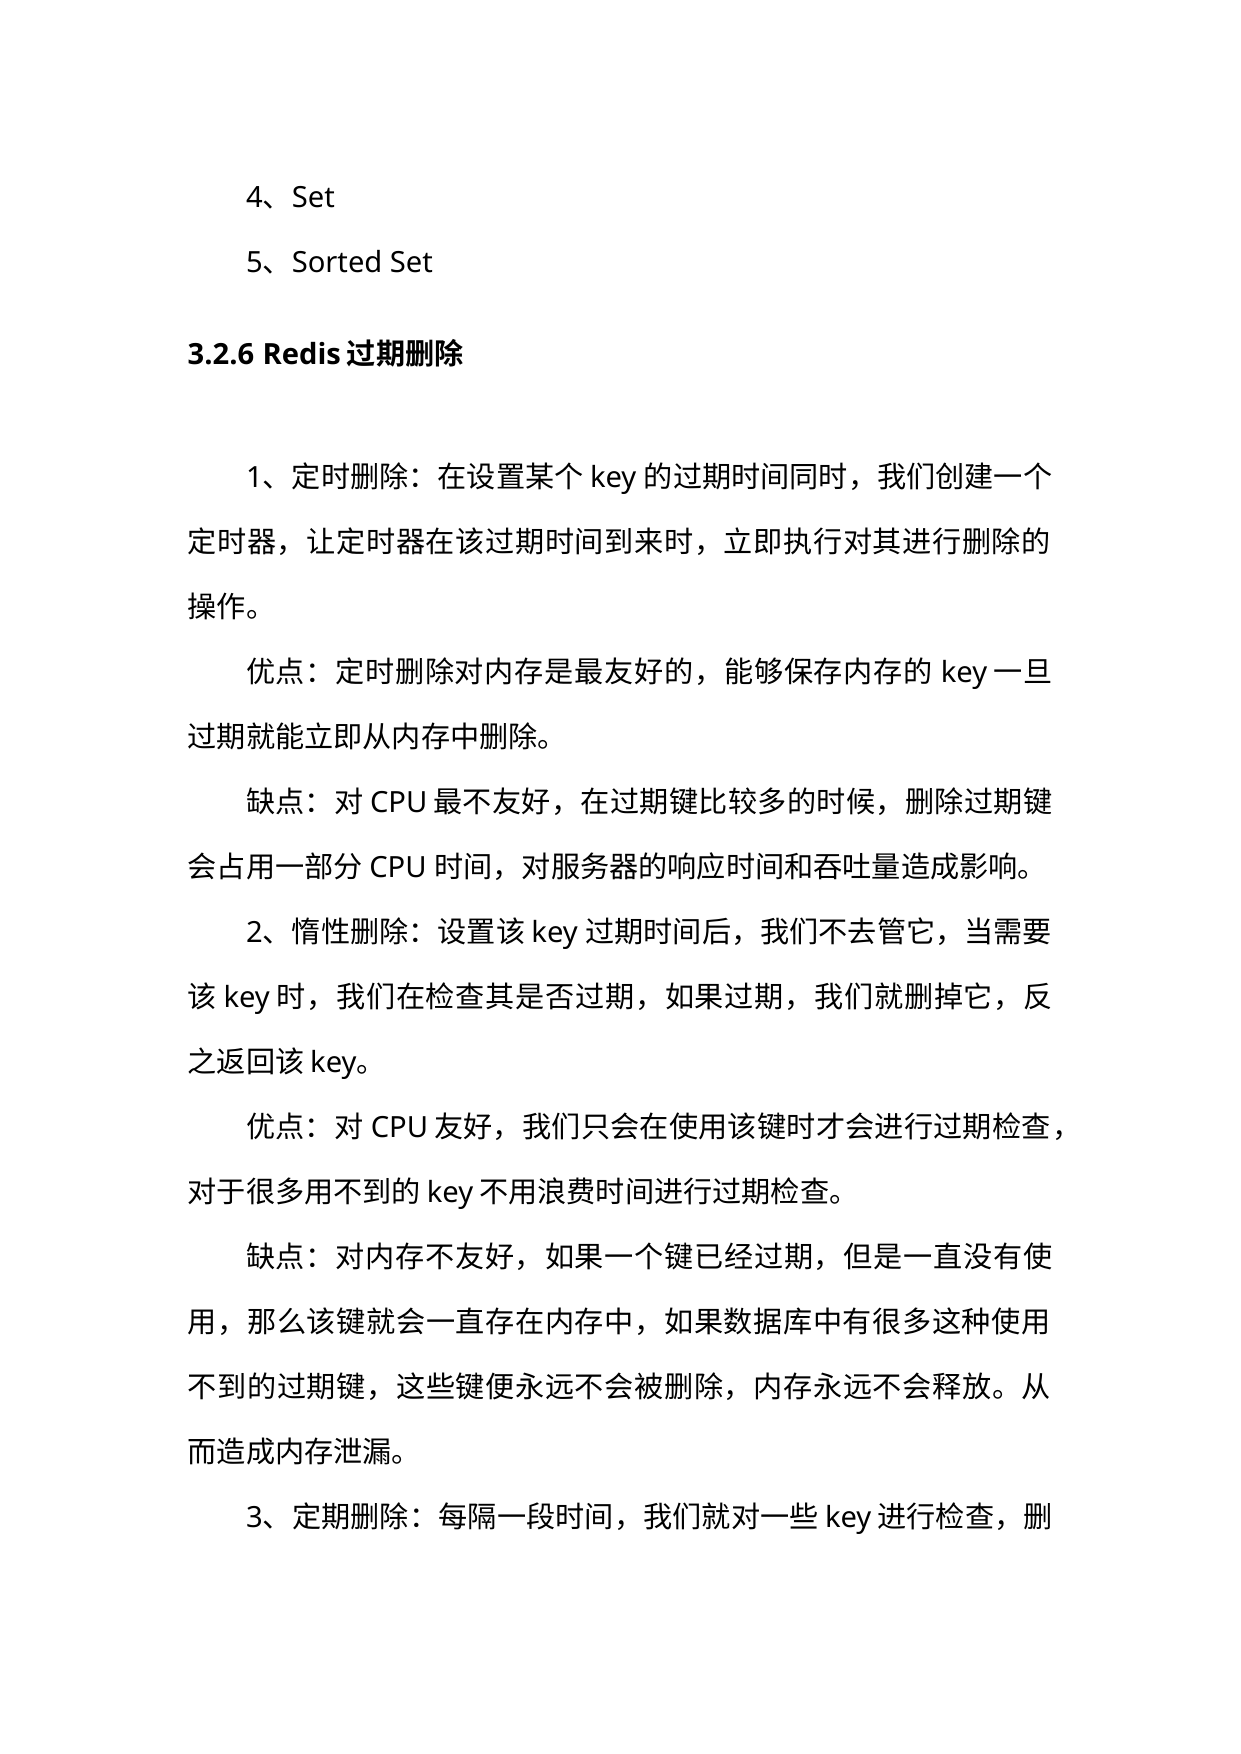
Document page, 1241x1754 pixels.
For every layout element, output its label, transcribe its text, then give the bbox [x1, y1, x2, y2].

text 优点：定时删除对内存是最友好的，能够保存内存的key一旦过期就能立即从内存中删除。 [187, 637, 1053, 767]
text 5、Sorted Set [187, 227, 1053, 292]
text 1、定时删除：在设置某个key 的过期时间同时，我们创建一个定时器，让定时器在该过期时间到来时，立即执行对其进行删除的操作。 [187, 442, 1053, 637]
text 缺点：对内存不友好，如果一个键已经过期，但是一直没有使用，那么该键就会一直存在内存中，如果数据库中有很多这种使用不到的过期键，这些键便永远不会被删除，内存永远不会释放。从而造成内存泄漏。 [187, 1222, 1053, 1482]
text 缺点：对CPU最不友好，在过期键比较多的时候，删除过期键会占用一部分 CPU 时间，对服务器的响应时间和吞吐量造成影响。 [187, 767, 1053, 897]
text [187, 1482, 1053, 1547]
subtitle Redis过期删除 [187, 319, 1053, 384]
text 优点：对 CPU友好，我们只会在使用该键时才会进行过期检查，对于很多用不到的key不用浪费时间进行过期检查。 [187, 1092, 1053, 1222]
text 4、Set [187, 162, 1053, 227]
text 2、惰性删除：设置该key 过期时间后，我们不去管它，当需要该key时，我们在检查其是否过期，如果过期，我们就删掉它，反之返回该key。 [187, 897, 1053, 1092]
